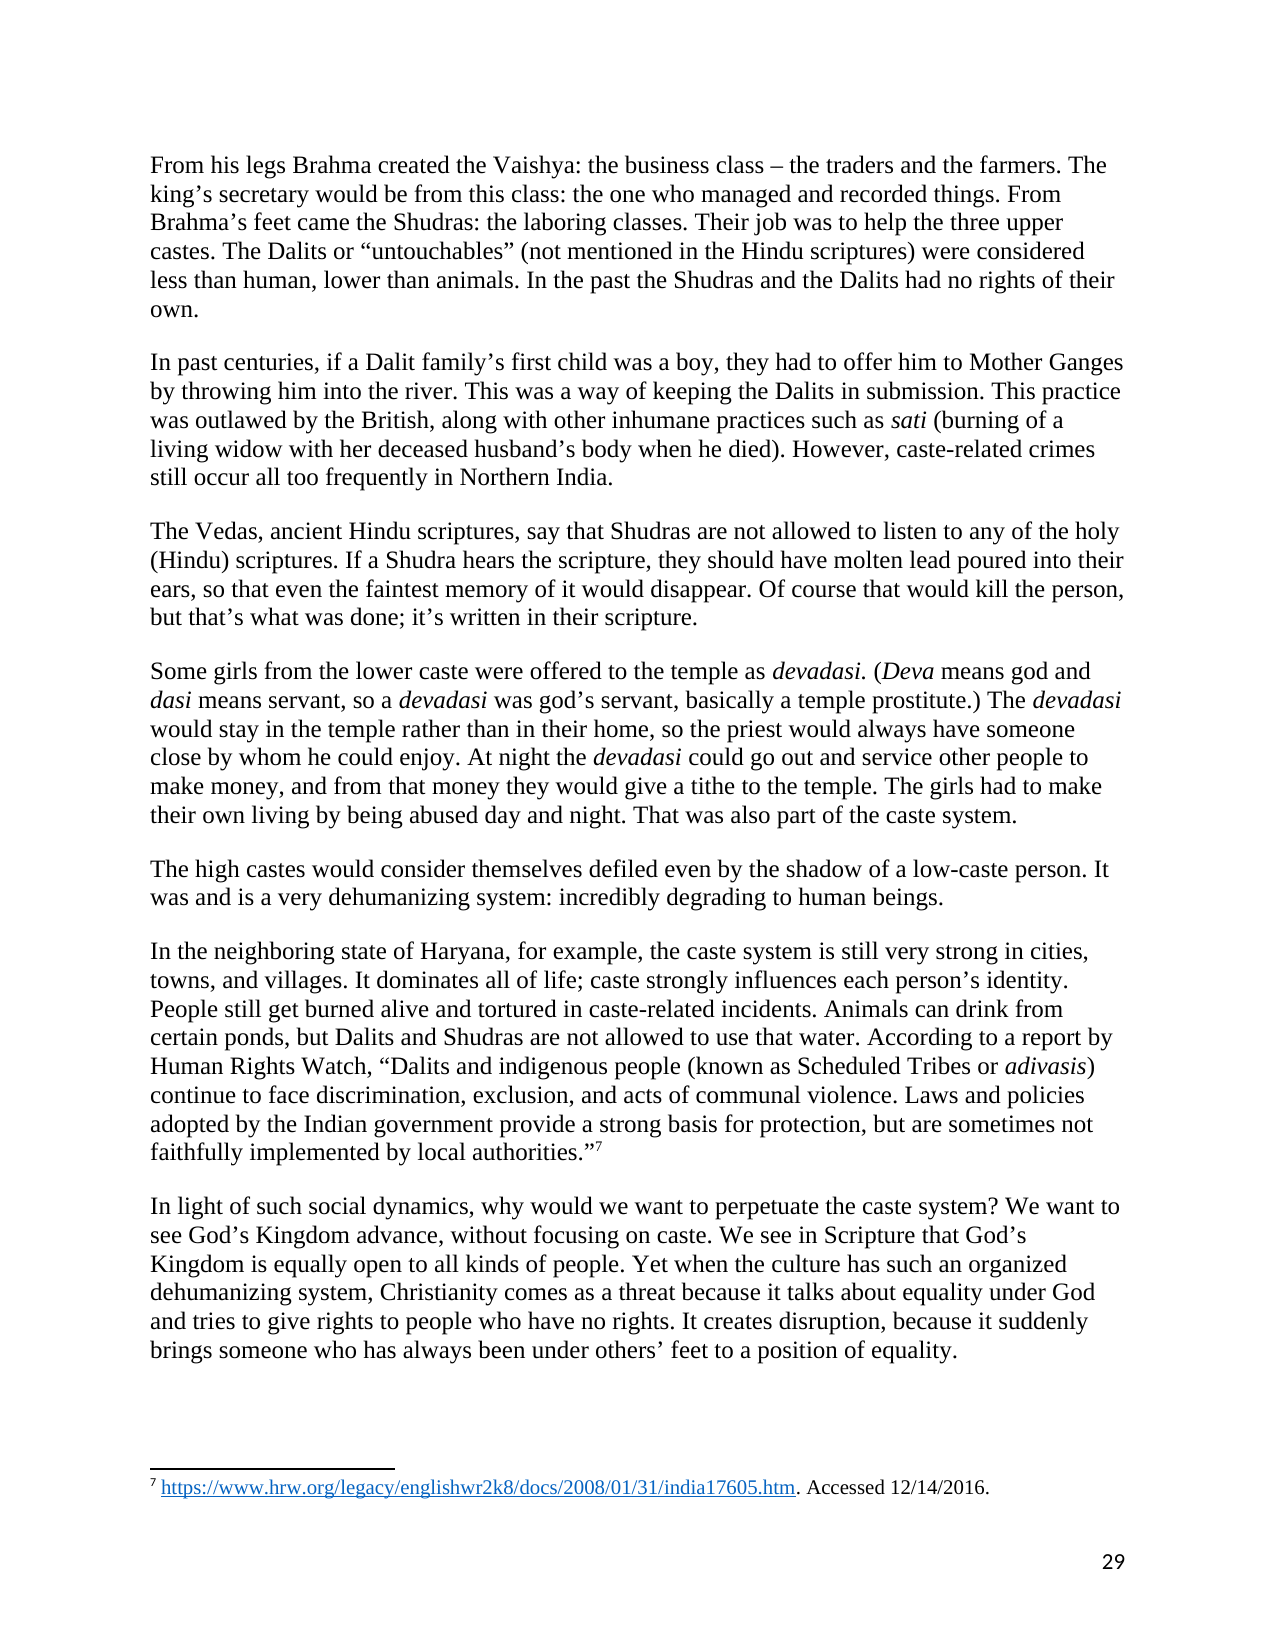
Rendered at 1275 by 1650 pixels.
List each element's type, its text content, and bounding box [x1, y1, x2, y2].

text The high castes would consider themselves defiled even by the shadow of a low-caste person. It was and is a very dehumanizing system: incredibly degrading to human beings. [150, 854, 1125, 911]
text The Vedas, ancient Hindu scriptures, say that Shudras are not allowed to listen to any of the holy (Hindu) scriptures. If a Shudra hears the scripture, they should have molten lead poured into their ears, so that even the faintest memory of it would disappear. Of course that would kill the person, but that’s what was done; it’s written in their scripture. [150, 516, 1125, 631]
text In light of such social dynamics, why would we want to perpetuate the caste system? We want to see God’s Kingdom advance, without focusing on caste. We see in Scripture that God’s Kingdom is equally open to all kinds of people. Yet when the culture has such an organized dehumanizing system, Christianity comes as a threat because it talks about equality under God and tries to give rights to people who have no rights. It creates disruption, because it suddenly brings someone who has always been under others’ feet to a position of equality. [150, 1191, 1125, 1364]
text In past centuries, if a Dalit family’s first child was a boy, they had to offer him to Mother Ganges by throwing him into the river. This was a way of keeping the Dalits in submission. This practice was outlawed by the British, along with other inhumane practices such as sati (burning of a living widow with her deceased husband’s body when he died). However, caste-related crimes still occur all too frequently in Northern India. [150, 347, 1125, 491]
text In the neighboring state of Haryana, for example, the caste system is still very strong in cities, towns, and villages. It dominates all of life; caste strongly influences each person’s identity. People still get burned alive and tortured in caste-related incidents. Animals can drink from certain ponds, but Dalits and Shudras are not allowed to use that water. According to a report by Human Rights Watch, “Dalits and indigenous people (known as Scheduled Tribes or adivasis) continue to face discrimination, exclusion, and acts of communal violence. Laws and policies adopted by the Indian government provide a strong basis for protection, but are sometimes not faithfully implemented by local authorities.” [150, 936, 1125, 1166]
text Some girls from the lower caste were offered to the temple as devadasi. (Deva means god and dasi means servant, so a devadasi was god’s servant, basically a temple prostitute.) The devadasi would stay in the temple rather than in their home, so the priest would always have someone close by whom he could enjoy. At night the devadasi could go out and service other people to make money, and from that money they would give a tithe to the temple. The girls had to make their own living by being abused day and night. That was also part of the caste system. [150, 656, 1125, 829]
text From his legs Brahma created the Vaishya: the business class – the traders and the farmers. The king’s secretary would be from this class: the one who managed and recorded things. From Brahma’s feet came the Shudras: the laboring classes. Their job was to help the three upper castes. The Dalits or “untouchables” (not mentioned in the Hindu scriptures) were considered less than human, lower than animals. In the past the Shudras and the Dalits had no rights of their own. [150, 150, 1125, 322]
